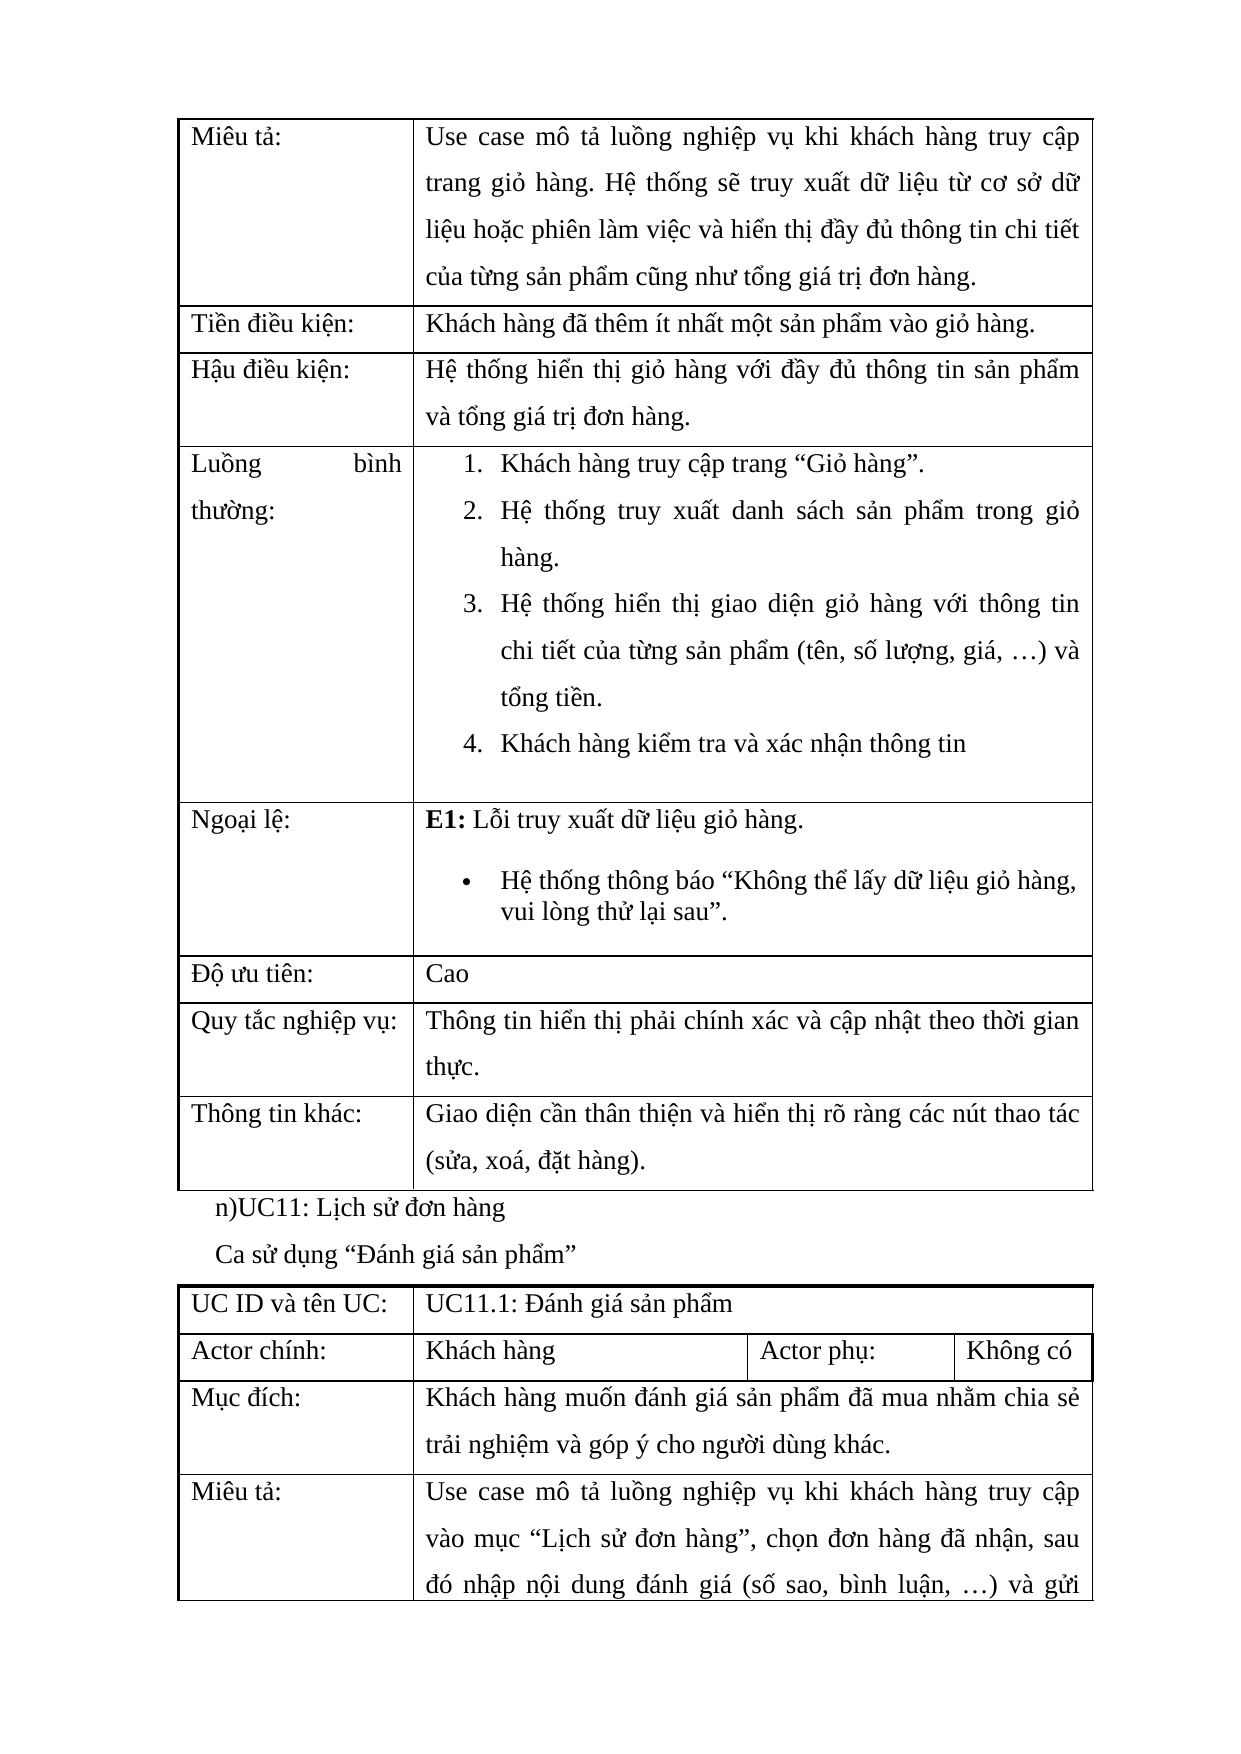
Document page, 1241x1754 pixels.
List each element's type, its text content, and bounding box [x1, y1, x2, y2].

table_cell E1: Lỗi truy xuất dữ liệu giỏ hàng. Hệ thống thông báo “Không thể lấy dữ liệu giỏ hàng, vui lòng thử lại sau”. [414, 803, 1092, 955]
text n)UC11: Lịch sử đơn hàng [215, 1191, 1122, 1222]
table_cell Miêu tả: [180, 120, 413, 305]
table_cell Luồng bình thường: [180, 447, 413, 802]
table_cell Use case mô tả luồng nghiệp vụ khi khách hàng truy cập trang giỏ hàng. Hệ thống sẽ truy xuất dữ liệu từ cơ sở dữ liệu hoặc phiên làm việc và hiển thị đầy đủ thông tin chi tiết của từng sản phẩm cũng như tổng giá trị đơn hàng. [414, 120, 1092, 305]
table_header UC11.1: Đánh giá sản phẩm [414, 1288, 1092, 1333]
table_cell Thông tin khác: [180, 1097, 413, 1189]
table_cell Khách hàng muốn đánh giá sản phẩm đã mua nhằm chia sẻ trải nghiệm và góp ý cho người dùng khác. [414, 1382, 1092, 1473]
table_cell Mục đích: [180, 1382, 413, 1473]
table_cell Khách hàng [414, 1335, 747, 1380]
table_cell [414, 1475, 1092, 1599]
table_cell Không có [955, 1335, 1091, 1380]
table_cell Độ ưu tiên: [180, 957, 413, 1002]
table_cell Actor phụ: [748, 1335, 954, 1380]
table_cell Miêu tả: [180, 1475, 413, 1599]
table_cell Actor chính: [180, 1335, 413, 1380]
table_cell Khách hàng đã thêm ít nhất một sản phẩm vào giỏ hàng. [414, 307, 1092, 352]
table_cell Quy tắc nghiệp vụ: [180, 1004, 413, 1096]
table_cell Hệ thống hiển thị giỏ hàng với đầy đủ thông tin sản phẩm và tổng giá trị đơn hàng. [414, 354, 1092, 446]
table_cell Thông tin hiển thị phải chính xác và cập nhật theo thời gian thực. [414, 1004, 1092, 1096]
text Ca sử dụng “Đánh giá sản phẩm” [215, 1238, 1122, 1269]
table_cell Hậu điều kiện: [180, 354, 413, 446]
table_cell Giao diện cần thân thiện và hiển thị rõ ràng các nút thao tác (sửa, xoá, đặt hàng). [414, 1097, 1092, 1189]
table_header UC ID và tên UC: [180, 1288, 413, 1333]
table_cell Tiền điều kiện: [180, 307, 413, 352]
table_cell Khách hàng truy cập trang “Giỏ hàng”. Hệ thống truy xuất danh sách sản phẩm trong giỏ hàng. Hệ thống hiển thị giao diện giỏ hàng với thông tin chi tiết của từng sản phẩm (tên, số lượng, giá, …) và tổng tiền. Khách hàng kiểm tra và xác nhận thông tin [414, 447, 1092, 802]
table_cell Cao [414, 957, 1092, 1002]
table_cell Ngoại lệ: [180, 803, 413, 955]
